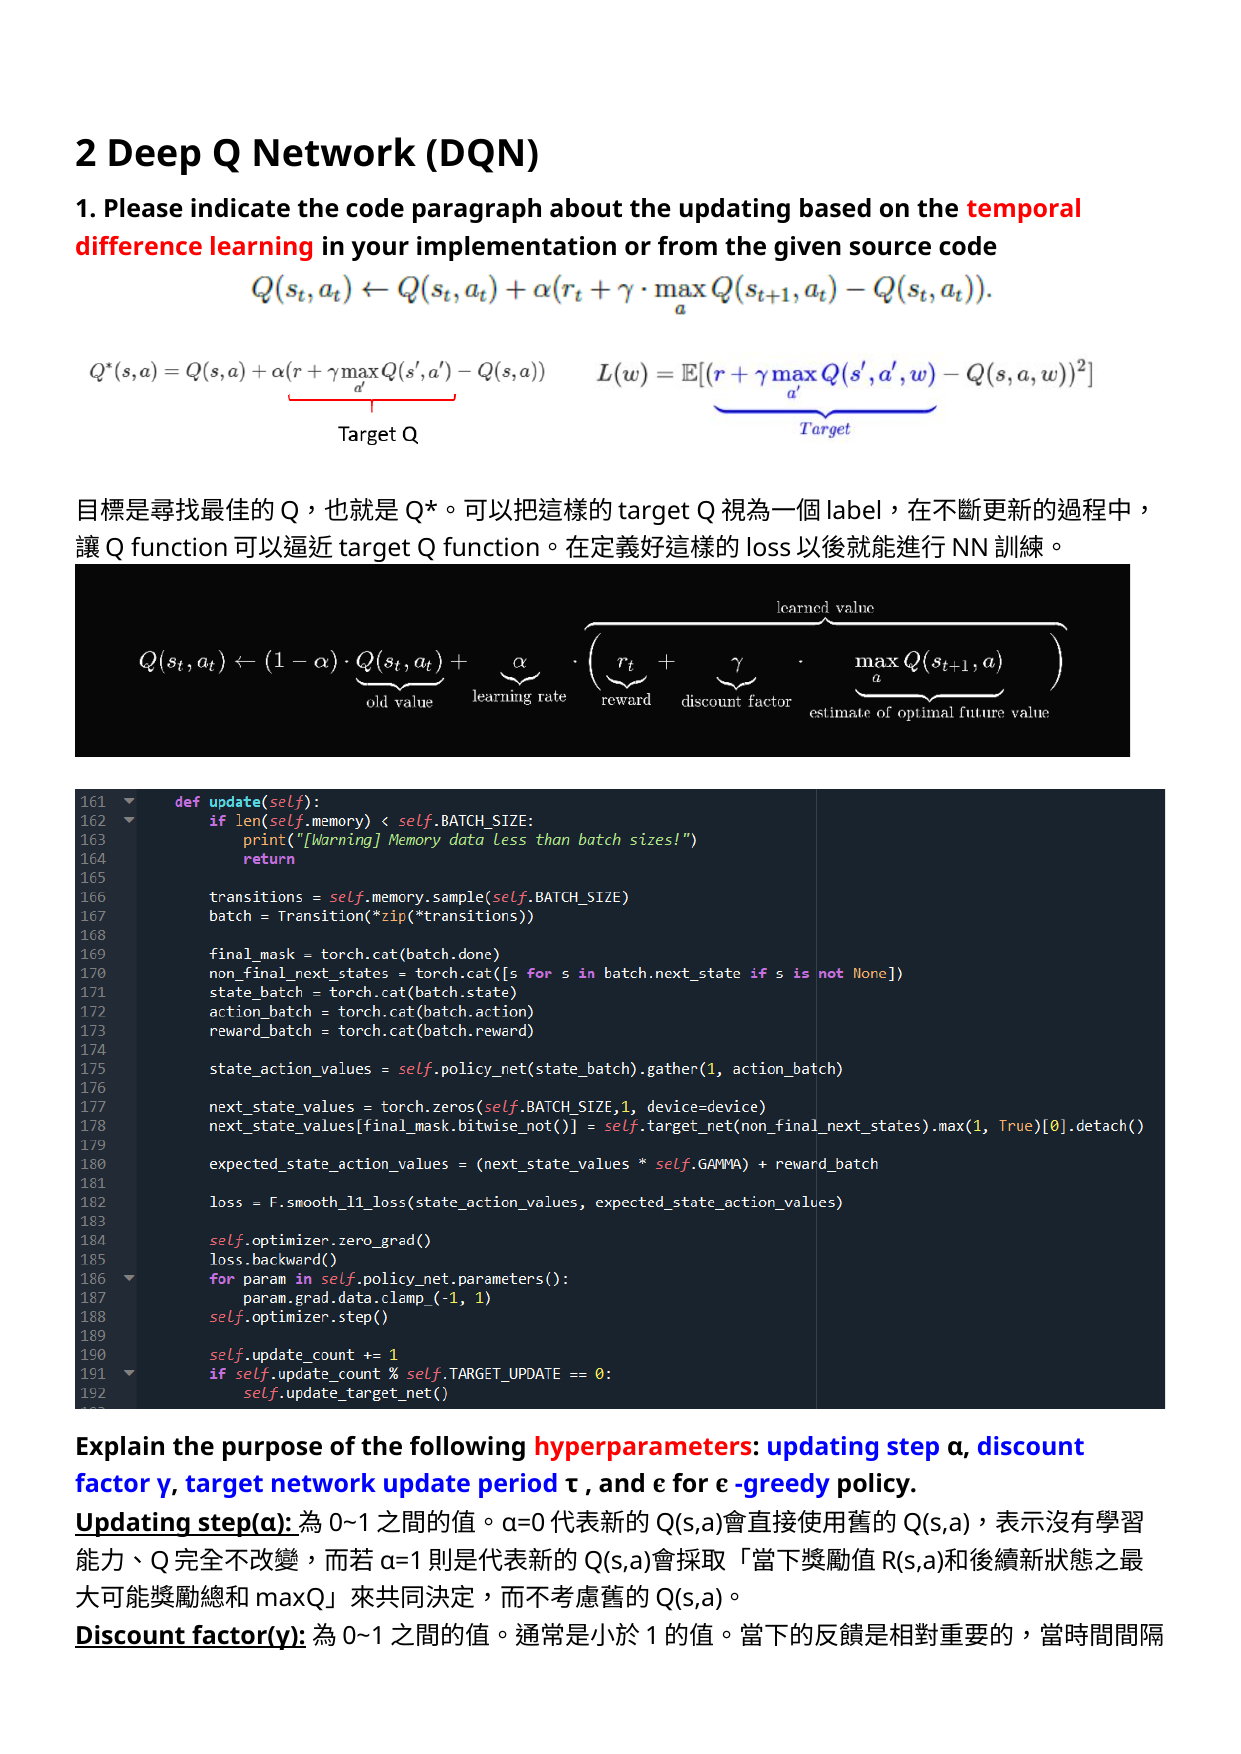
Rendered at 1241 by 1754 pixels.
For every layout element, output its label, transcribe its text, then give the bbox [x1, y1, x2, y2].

picture [75, 789, 1166, 1409]
picture [75, 339, 573, 455]
text Updating step(α): 為0~1之間的值。α=0代表新的Q(s,a)會直接使用舊的Q(s,a)，表示沒有學習能力、Q完全不改變，而若α=1則是代表新的Q(s,a)會採取「當下獎勵值R(s,a)和後續新狀態之最大可能獎勵總和maxQ」來共同決定，而不考慮舊的Q(s,a)。 [75, 1502, 1165, 1614]
picture [235, 264, 1005, 324]
text 目標是尋找最佳的Q，也就是Q*。可以把這樣的target Q視為一個label，在不斷更新的過程中，讓Q function可以逼近target Q function。在定義好這樣的loss以後就能進行NN訓練。 [75, 489, 1165, 564]
text 1. Please indicate the code paragraph about the updating based on the temporal difference learning in your implementation or from the given source code [75, 189, 1165, 264]
picture [75, 564, 1130, 757]
text 2 Deep Q Network (DQN) [75, 114, 1165, 189]
text Explain the purpose of the following hyperparameters: updating step α, discount factor γ, target network update period τ , and ϵ for ϵ -greedy policy. [75, 1427, 1165, 1502]
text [75, 1614, 1165, 1652]
picture [578, 341, 1116, 455]
